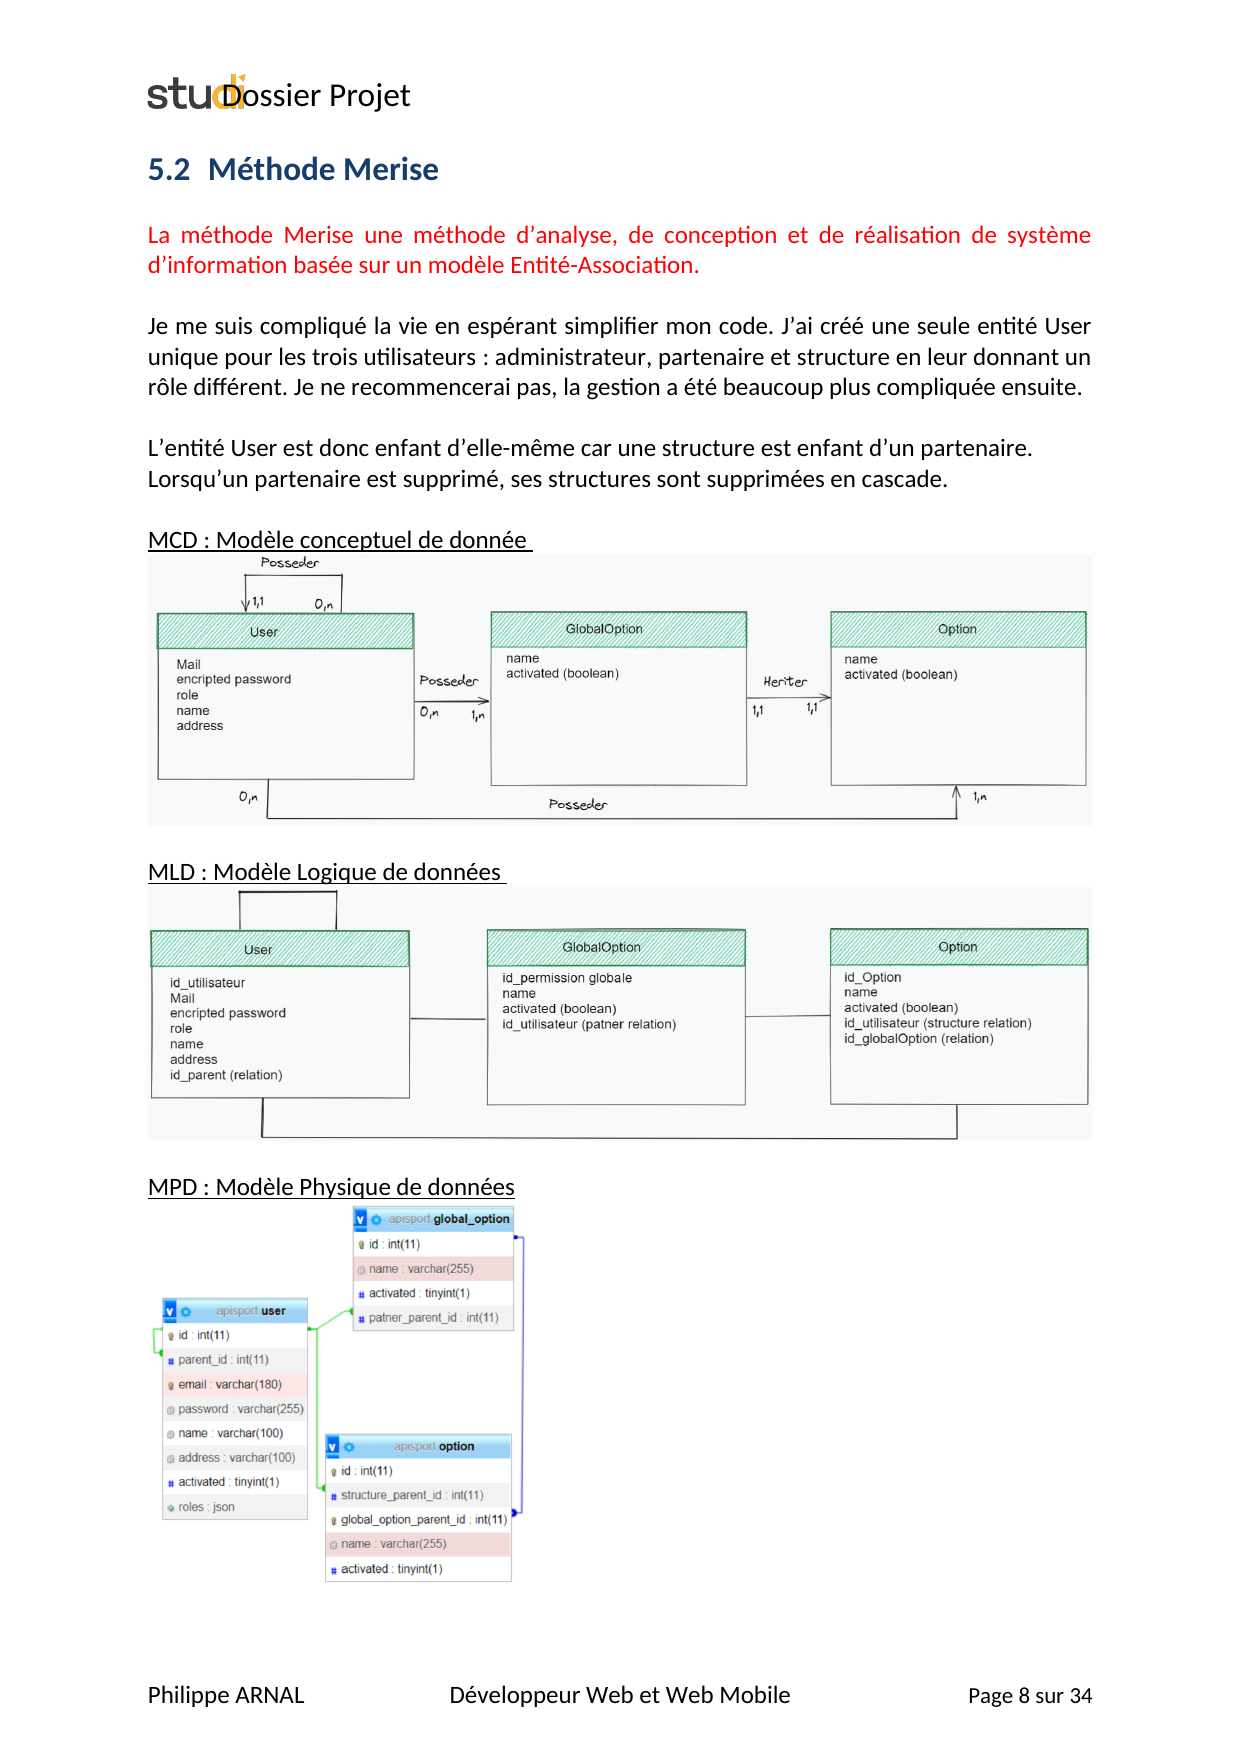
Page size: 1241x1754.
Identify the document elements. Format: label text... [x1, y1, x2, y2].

subtitle Méthode Merise [148, 148, 1093, 188]
text MPD : Modèle Physique de données [148, 1171, 1093, 1202]
picture [147, 887, 1093, 1141]
text L’entité User est donc enfant d’elle-même car une structure est enfant d’un partenaire. [148, 433, 1093, 463]
text Je me suis compliqué la vie en espérant simplifier mon code. J’ai créé une seule entité User unique pour les trois utilisateurs : administrateur, partenaire et structure en leur donnant un rôle différent. Je ne recommencerai pas, la gestion a été beaucoup plus compliquée ensuite. [148, 311, 1093, 402]
text La méthode Merise une méthode d’analyse, de conception et de réalisation de système d’information basée sur un modèle Entité-Association. [148, 219, 1093, 280]
text MCD : Modèle conceptuel de donnée [148, 524, 1093, 554]
picture [147, 74, 246, 109]
text MLD : Modèle Logique de données [148, 857, 1093, 887]
picture [147, 1202, 529, 1594]
picture [147, 554, 1093, 826]
text Lorsqu’un partenaire est supprimé, ses structures sont supprimées en cascade. [148, 463, 1093, 494]
